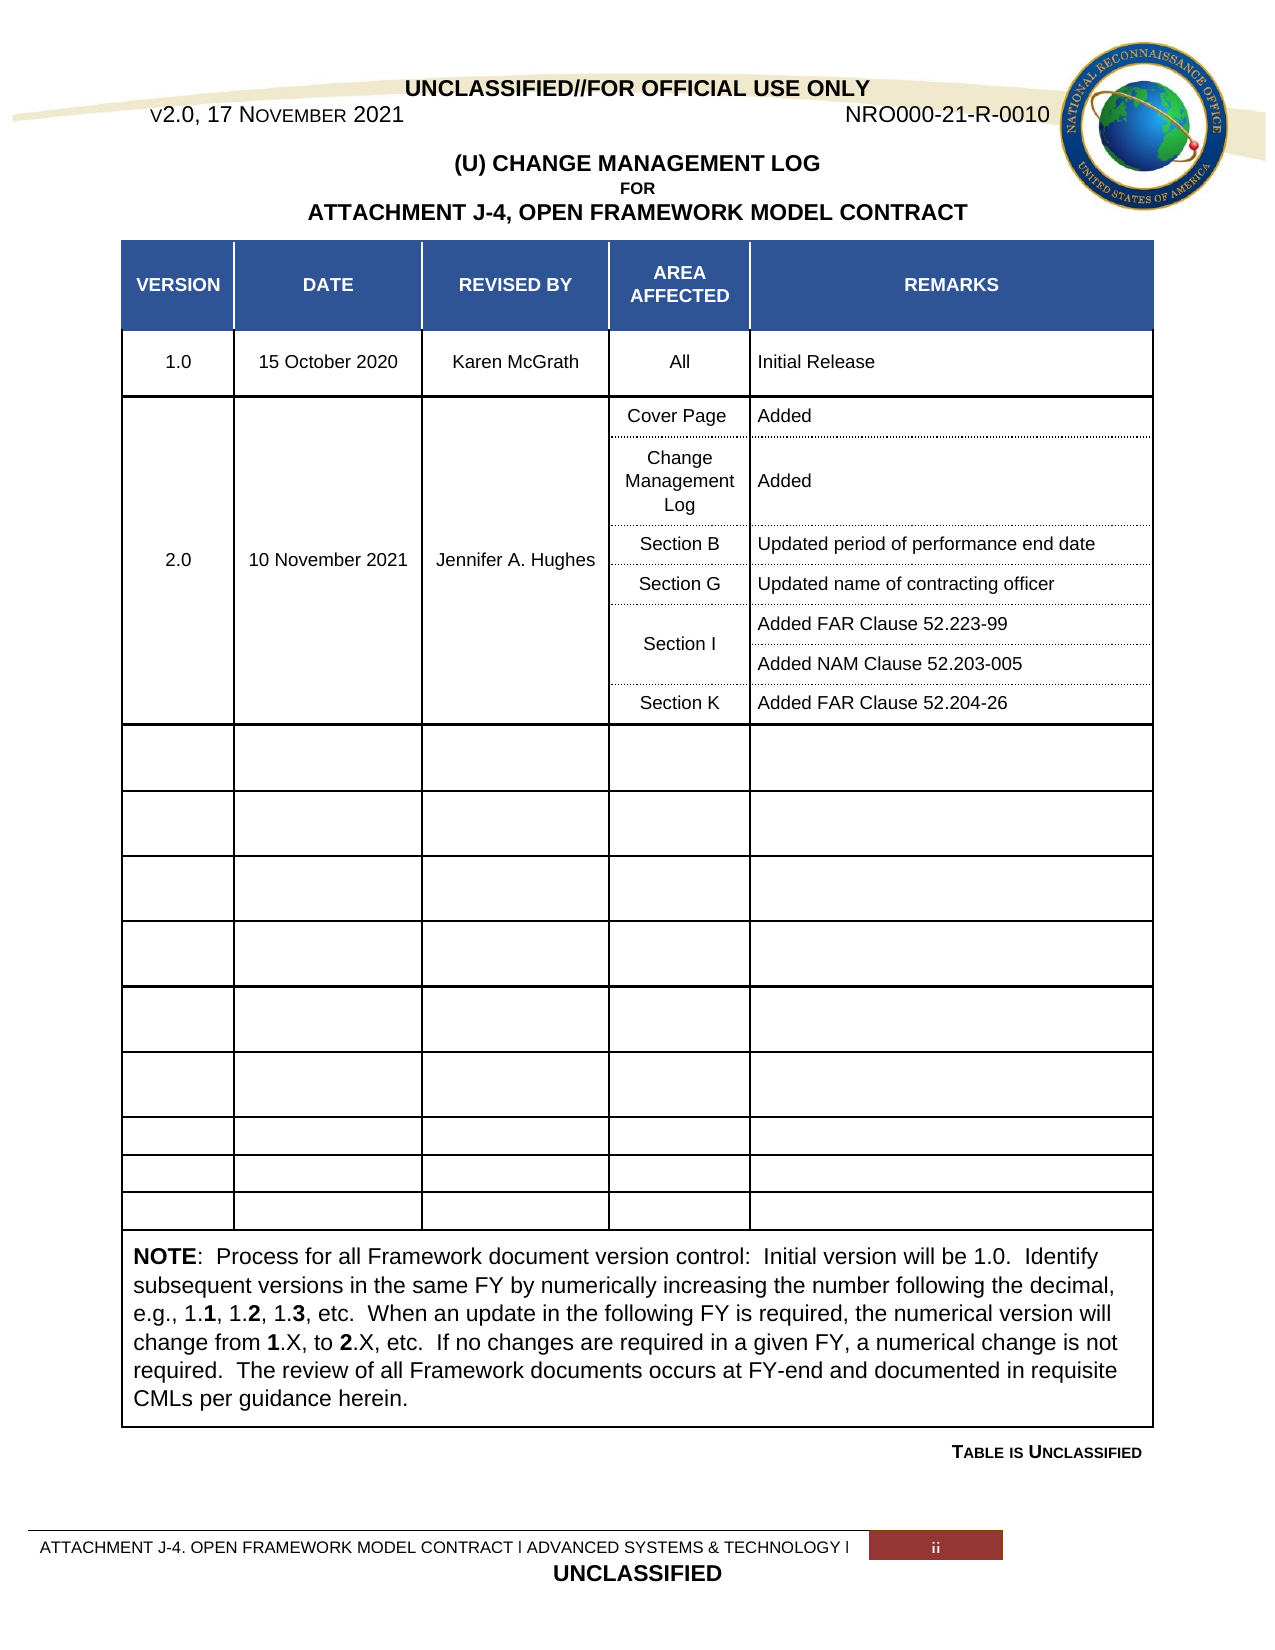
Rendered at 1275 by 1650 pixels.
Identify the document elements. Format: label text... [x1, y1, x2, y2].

table_cell [123, 726, 233, 789]
table_cell [751, 1053, 1152, 1116]
table_cell Karen McGrath [423, 331, 608, 395]
table_cell Added [751, 398, 1152, 436]
table_cell [235, 1053, 421, 1116]
table_cell [751, 1156, 1152, 1191]
table_cell [751, 1193, 1152, 1228]
table_cell [751, 726, 1152, 789]
table_cell [423, 1118, 608, 1153]
table_cell Table is Unclassified [122, 1428, 1153, 1461]
table_cell [610, 1156, 749, 1191]
table_cell [423, 792, 608, 855]
table_cell [423, 1193, 608, 1228]
table_cell [751, 922, 1152, 985]
table_cell Added FAR Clause 52.204-26 [751, 684, 1152, 723]
picture [12, 27, 1266, 237]
table_cell [123, 1053, 233, 1116]
table_cell Jennifer A. Hughes [423, 398, 608, 723]
table_cell [235, 726, 421, 789]
table_cell [123, 1118, 233, 1153]
table_cell [423, 857, 608, 920]
table_cell Section G [610, 564, 749, 604]
table_cell [423, 922, 608, 985]
table_cell [235, 792, 421, 855]
table_cell Cover Page [610, 398, 749, 436]
table_cell [610, 1118, 749, 1153]
table_cell 15 October 2020 [235, 331, 421, 395]
table_cell [123, 1156, 233, 1191]
table_cell [751, 857, 1152, 920]
table_cell Change Management Log [610, 436, 749, 525]
table_cell [423, 988, 608, 1051]
table_cell [610, 792, 749, 855]
table_cell Initial Release [751, 331, 1152, 395]
table_cell [751, 1118, 1152, 1153]
table_cell [235, 857, 421, 920]
table_cell [123, 792, 233, 855]
text FOR [150, 178, 1125, 198]
table_cell NOTE: Process for all Framework document version control: Initial version will be 1.0. Identify subsequent versions in the same FY by numerically increasing the number following the decimal, e.g., 1.1, 1.2, 1.3, etc. When an update in the following FY is required, the numerical version will change from 1.X, to 2.X, etc. If no changes are required in a given FY, a numerical change is not required. The review of all Framework documents occurs at FY-end and documented in requisite CMLs per guidance herein. [123, 1231, 1152, 1426]
table_cell Updated period of performance end date [751, 525, 1152, 564]
table_cell [423, 1156, 608, 1191]
table_cell Added [751, 436, 1152, 525]
table_cell [610, 988, 749, 1051]
table_cell Section K [610, 684, 749, 723]
table_cell [235, 1118, 421, 1153]
table_cell [123, 857, 233, 920]
table_cell [610, 726, 749, 789]
table_cell [123, 988, 233, 1051]
text (U) CHANGE MANAGEMENT LOG [150, 150, 1125, 176]
table_cell Updated name of contracting officer [751, 564, 1152, 604]
table_cell 2.0 [123, 398, 233, 723]
table_cell [235, 988, 421, 1051]
table_header DATE [235, 242, 421, 329]
table_cell All [610, 331, 749, 395]
table_cell [235, 1193, 421, 1228]
table_cell [423, 1053, 608, 1116]
table_header REMARKS [751, 242, 1152, 329]
table_cell [235, 922, 421, 985]
text ATTACHMENT J-4, OPEN FRAMEWORK MODEL CONTRACT [150, 199, 1125, 225]
table_cell 1.0 [123, 331, 233, 395]
table_header VERSION [123, 242, 233, 329]
table_cell [123, 1193, 233, 1228]
table_cell [610, 1193, 749, 1228]
table_cell Added NAM Clause 52.203-005 [751, 644, 1152, 683]
table_cell [235, 1156, 421, 1191]
table_cell Section B [610, 525, 749, 564]
table_cell [423, 726, 608, 789]
table_cell [610, 857, 749, 920]
table_cell [610, 922, 749, 985]
table_cell Added FAR Clause 52.223-99 [751, 604, 1152, 644]
table_cell [751, 792, 1152, 855]
table_cell [123, 922, 233, 985]
table_cell Section I [610, 604, 749, 683]
table_header AREA AFFECTED [610, 242, 749, 329]
table_cell [610, 1053, 749, 1116]
table_header REVISED BY [423, 242, 608, 329]
table_cell [751, 988, 1152, 1051]
table_cell 10 November 2021 [235, 398, 421, 723]
